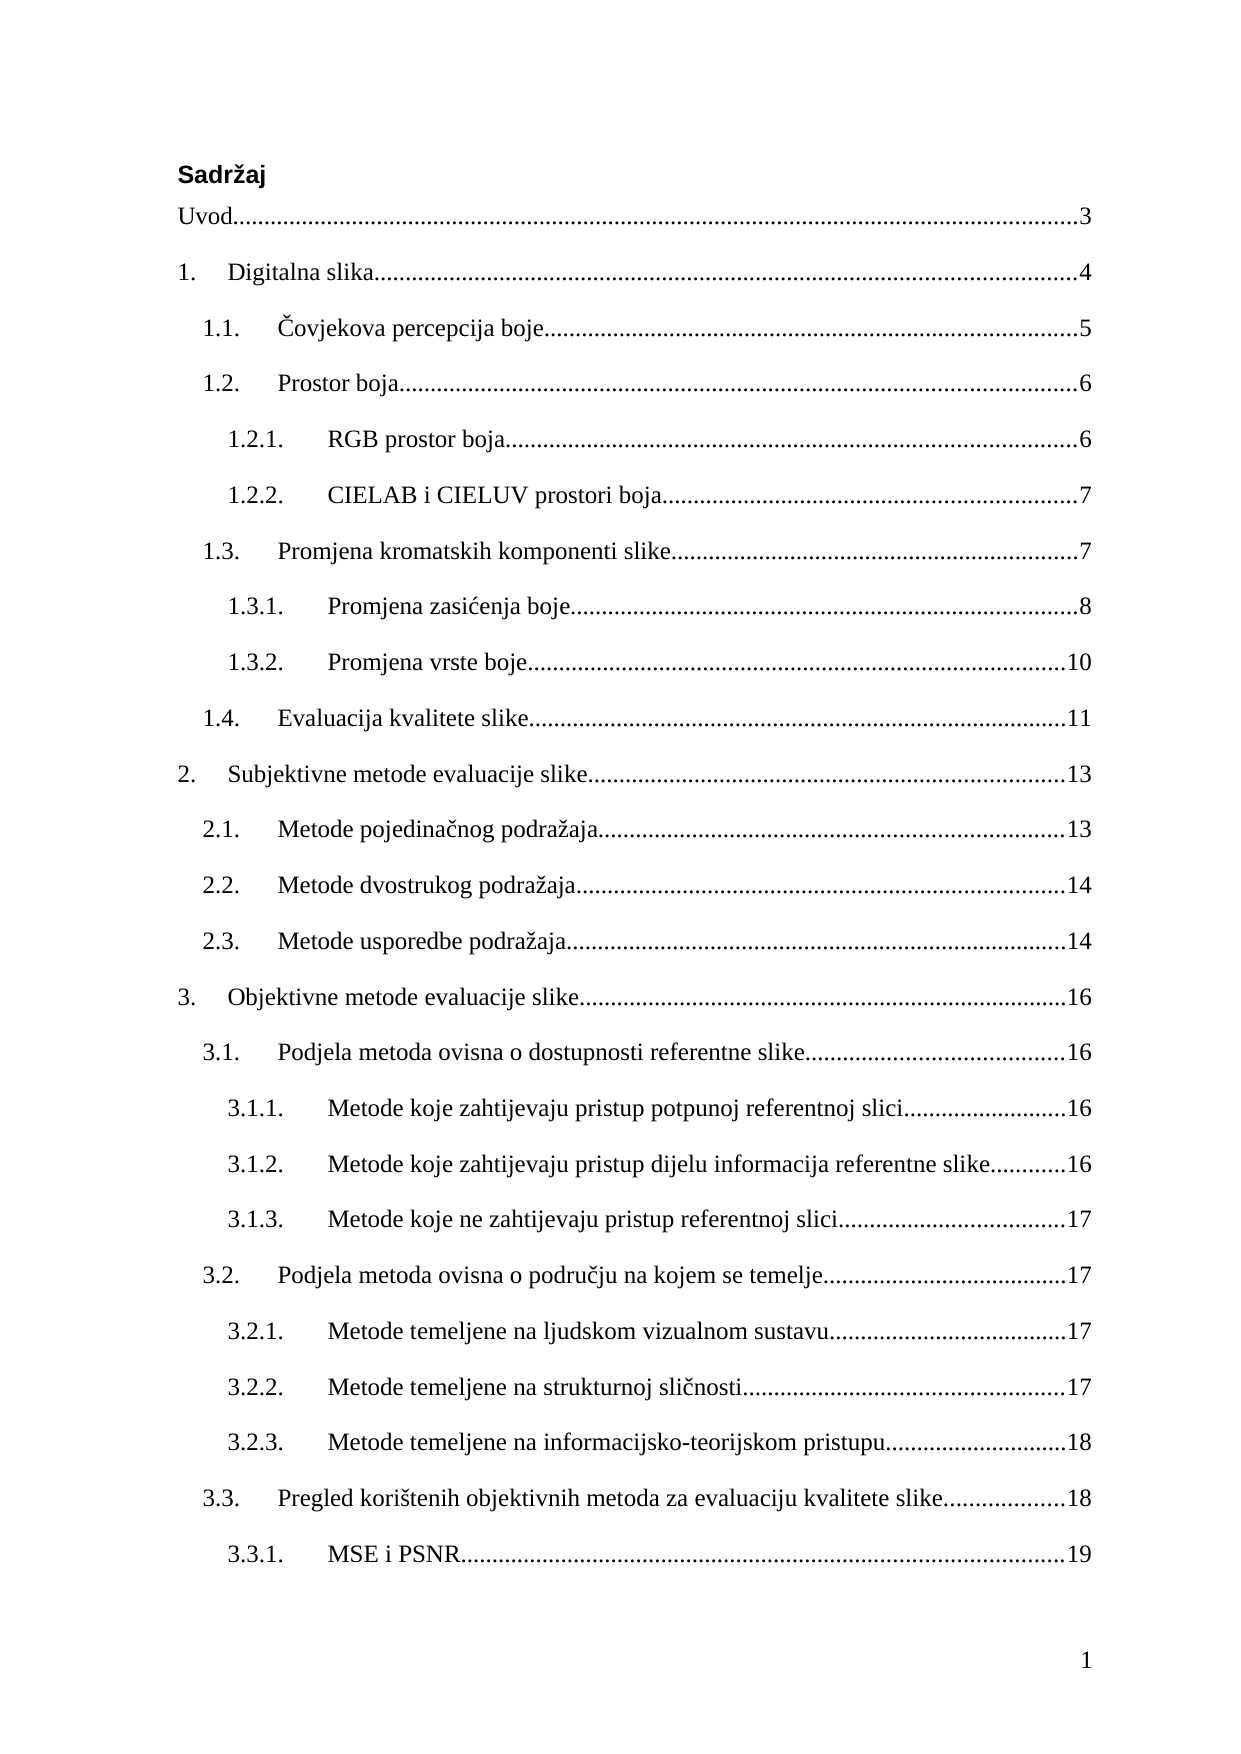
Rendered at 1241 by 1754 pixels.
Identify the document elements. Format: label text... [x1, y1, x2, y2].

text 3.3.1. MSE i PSNR 19 [227, 1539, 1092, 1568]
text 3.1.2. Metode koje zahtijevaju pristup dijelu informacija referentne slike 16 [227, 1149, 1092, 1177]
text 2.1. Metode pojedinačnog podražaja 13 [202, 814, 1092, 843]
text Uvod 3 [177, 201, 1092, 230]
text 3.1.1. Metode koje zahtijevaju pristup potpunoj referentnoj slici 16 [227, 1093, 1092, 1122]
text 2.2. Metode dvostrukog podražaja 14 [202, 870, 1092, 899]
text 1. Digitalna slika 4 [177, 257, 1092, 286]
text 2.3. Metode usporedbe podražaja 14 [202, 926, 1092, 954]
text 3.2.3. Metode temeljene na informacijsko-teorijskom pristupu. 18 [227, 1427, 1092, 1456]
text 3.1.3. Metode koje ne zahtijevaju pristup referentnoj slici. 17 [227, 1204, 1092, 1233]
text 3.2.1. Metode temeljene na ljudskom vizualnom sustavu 17 [227, 1316, 1092, 1345]
text 3. Objektivne metode evaluacije slike 16 [177, 982, 1092, 1010]
text 1.1. Čovjekova percepcija boje 5 [202, 313, 1092, 342]
text 3.2.2. Metode temeljene na strukturnoj sličnosti 17 [227, 1372, 1092, 1400]
text 1.3.1. Promjena zasićenja boje 8 [227, 591, 1092, 620]
text 1.4. Evaluacija kvalitete slike 11 [202, 703, 1092, 732]
text 3.2. Podjela metoda ovisna o području na kojem se temelje 17 [202, 1260, 1092, 1289]
text 1.2.1. RGB prostor boja 6 [227, 424, 1092, 453]
text 1.2. Prostor boja 6 [202, 368, 1092, 397]
text 3.1. Podjela metoda ovisna o dostupnosti referentne slike 16 [202, 1037, 1092, 1066]
text 1.3. Promjena kromatskih komponenti slike 7 [202, 536, 1092, 564]
text Sadržaj [177, 160, 1092, 189]
text 1.2.2. CIELAB i CIELUV prostori boja 7 [227, 480, 1092, 509]
text 1.3.2. Promjena vrste boje 10 [227, 647, 1092, 676]
text 2. Subjektivne metode evaluacije slike 13 [177, 759, 1092, 787]
text 3.3. Pregled korištenih objektivnih metoda za evaluaciju kvalitete slike 18 [202, 1483, 1092, 1512]
